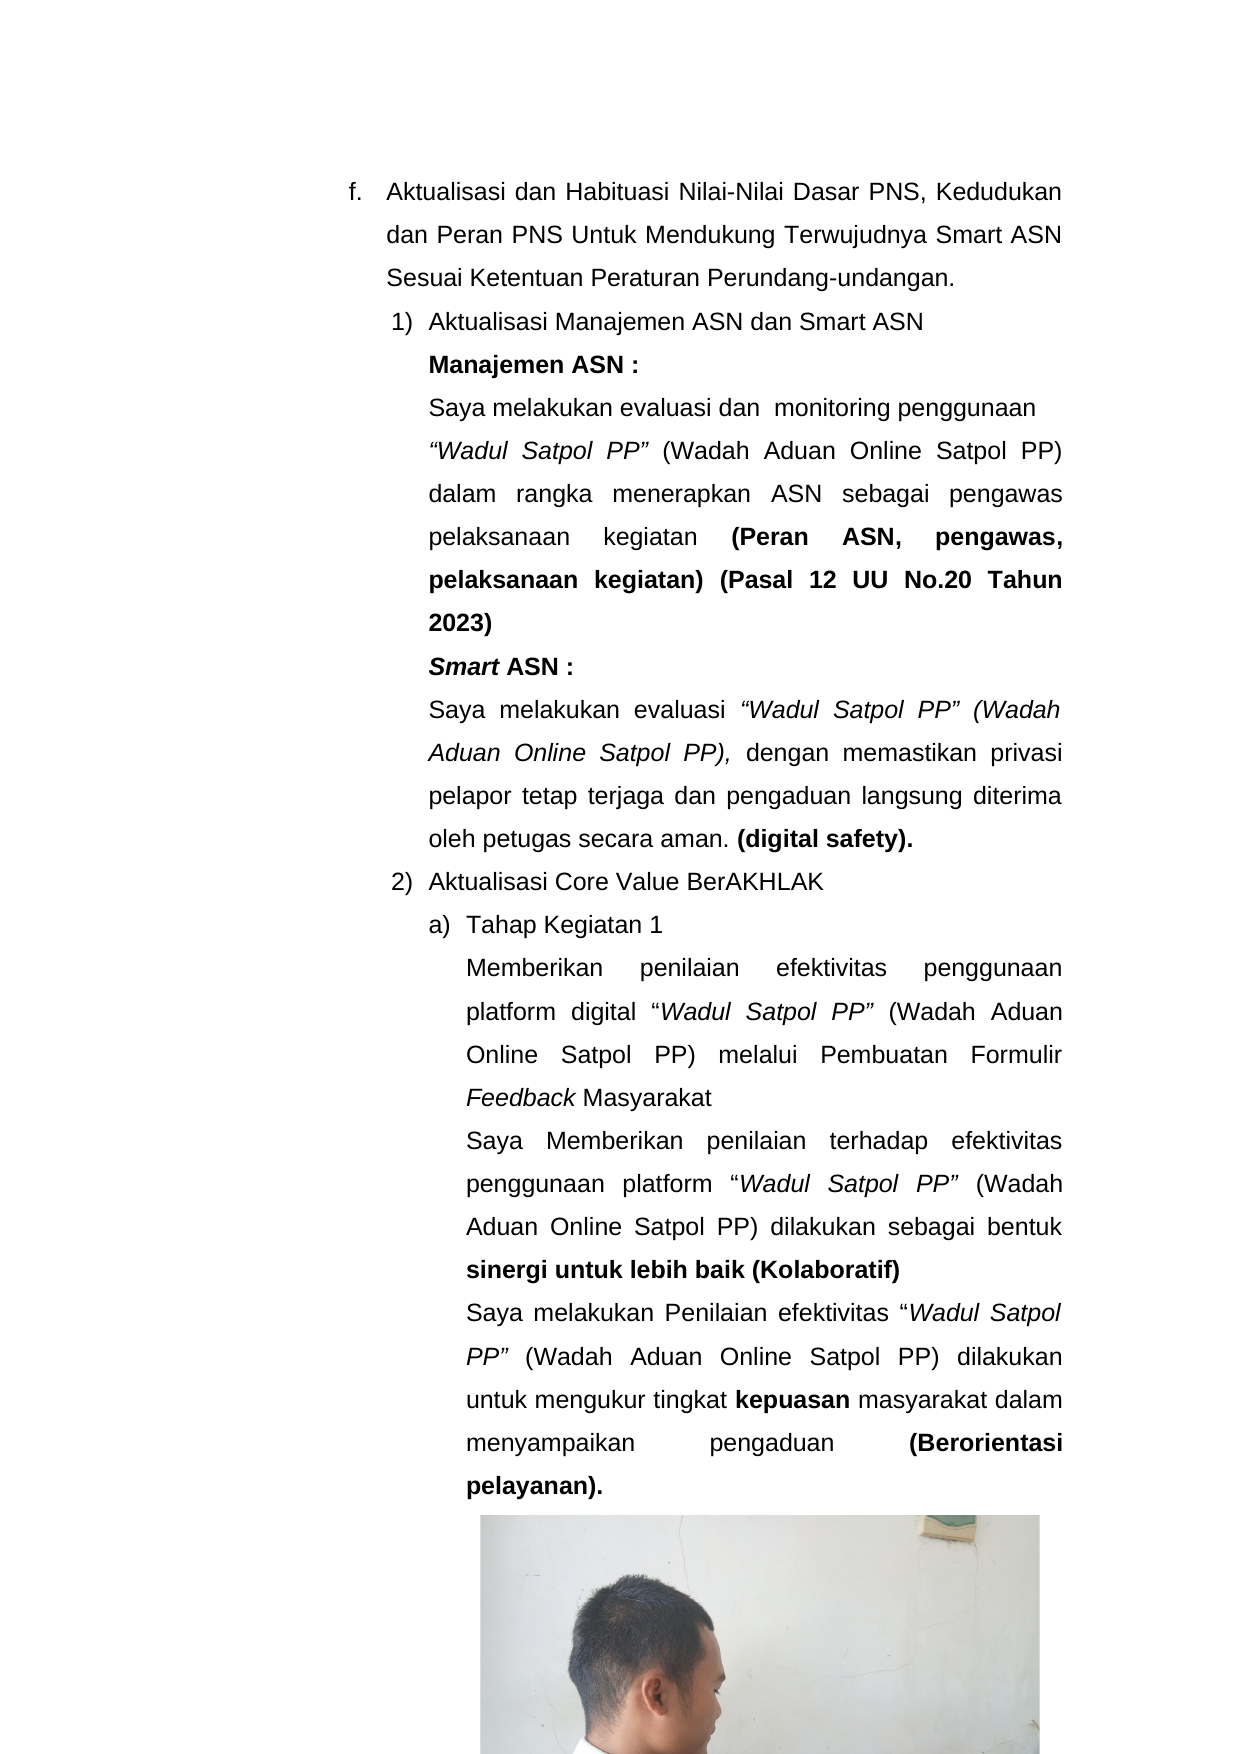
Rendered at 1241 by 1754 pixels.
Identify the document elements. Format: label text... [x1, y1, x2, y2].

picture [480, 1515, 1040, 1754]
list Saya melakukan evaluasi “Wadul Satpol PP” (Wadah Aduan Online Satpol PP), dengan memastikan privasi pelapor tetap terjaga dan pengaduan langsung diterima oleh petugas secara aman. (digital safety). [428, 695, 1063, 853]
list Tahap Kegiatan 1 [428, 910, 1063, 939]
list Saya melakukan evaluasi dan monitoring penggunaan [386, 393, 1063, 422]
list Manajemen ASN : [386, 350, 1063, 378]
list Aktualisasi Manajemen ASN dan Smart ASN [391, 307, 1063, 335]
list Saya melakukan Penilaian efektivitas “Wadul Satpol PP” (Wadah Aduan Online Satpol PP) dilakukan untuk mengukur tingkat kepuasan masyarakat dalam menyampaikan pengaduan (Berorientasi pelayanan). [466, 1298, 1063, 1500]
list “Wadul Satpol PP” (Wadah Aduan Online Satpol PP) dalam rangka menerapkan ASN sebagai pengawas pelaksanaan kegiatan (Peran ASN, pengawas, pelaksanaan kegiatan) (Pasal 12 UU No.20 Tahun 2023) [428, 436, 1063, 637]
list Aktualisasi dan Habituasi Nilai-Nilai Dasar PNS, Kedudukan dan Peran PNS Untuk Mendukung Terwujudnya Smart ASN Sesuai Ketentuan Peraturan Perundang-undangan. [349, 177, 1063, 292]
list Memberikan penilaian efektivitas penggunaan platform digital “Wadul Satpol PP” (Wadah Aduan Online Satpol PP) melalui Pembuatan Formulir Feedback Masyarakat [466, 953, 1063, 1112]
list Saya Memberikan penilaian terhadap efektivitas penggunaan platform “Wadul Satpol PP” (Wadah Aduan Online Satpol PP) dilakukan sebagai bentuk sinergi untuk lebih baik (Kolaboratif) [466, 1126, 1063, 1284]
list Smart ASN : [428, 652, 1063, 680]
list Aktualisasi Core Value BerAKHLAK [391, 867, 1063, 896]
